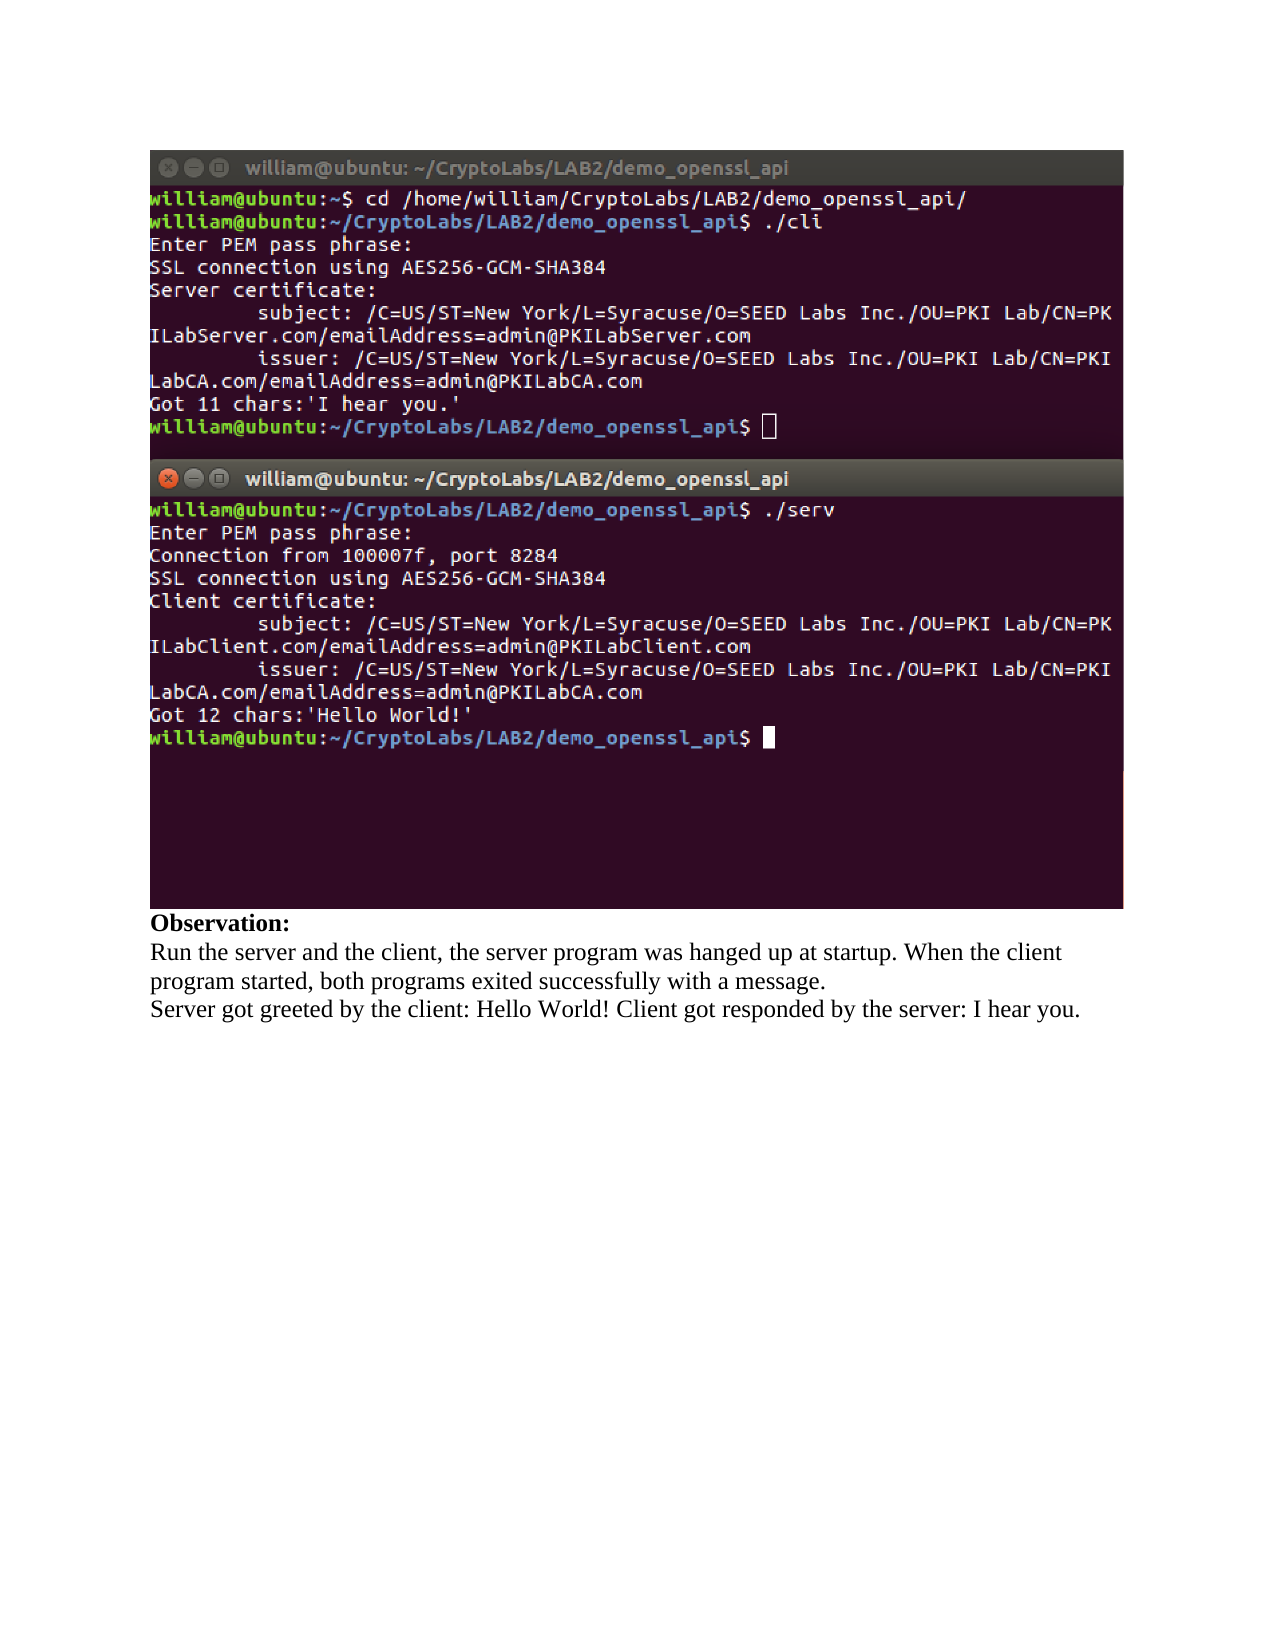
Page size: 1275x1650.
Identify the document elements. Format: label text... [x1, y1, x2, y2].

picture [150, 150, 1124, 909]
text Observation: [150, 908, 1125, 937]
text Server got greeted by the client: Hello World! Client got responded by the server: I hear you. [150, 994, 1125, 1023]
text Run the server and the client, the server program was hanged up at startup. When the client program started, both programs exited successfully with a message. [150, 937, 1125, 994]
